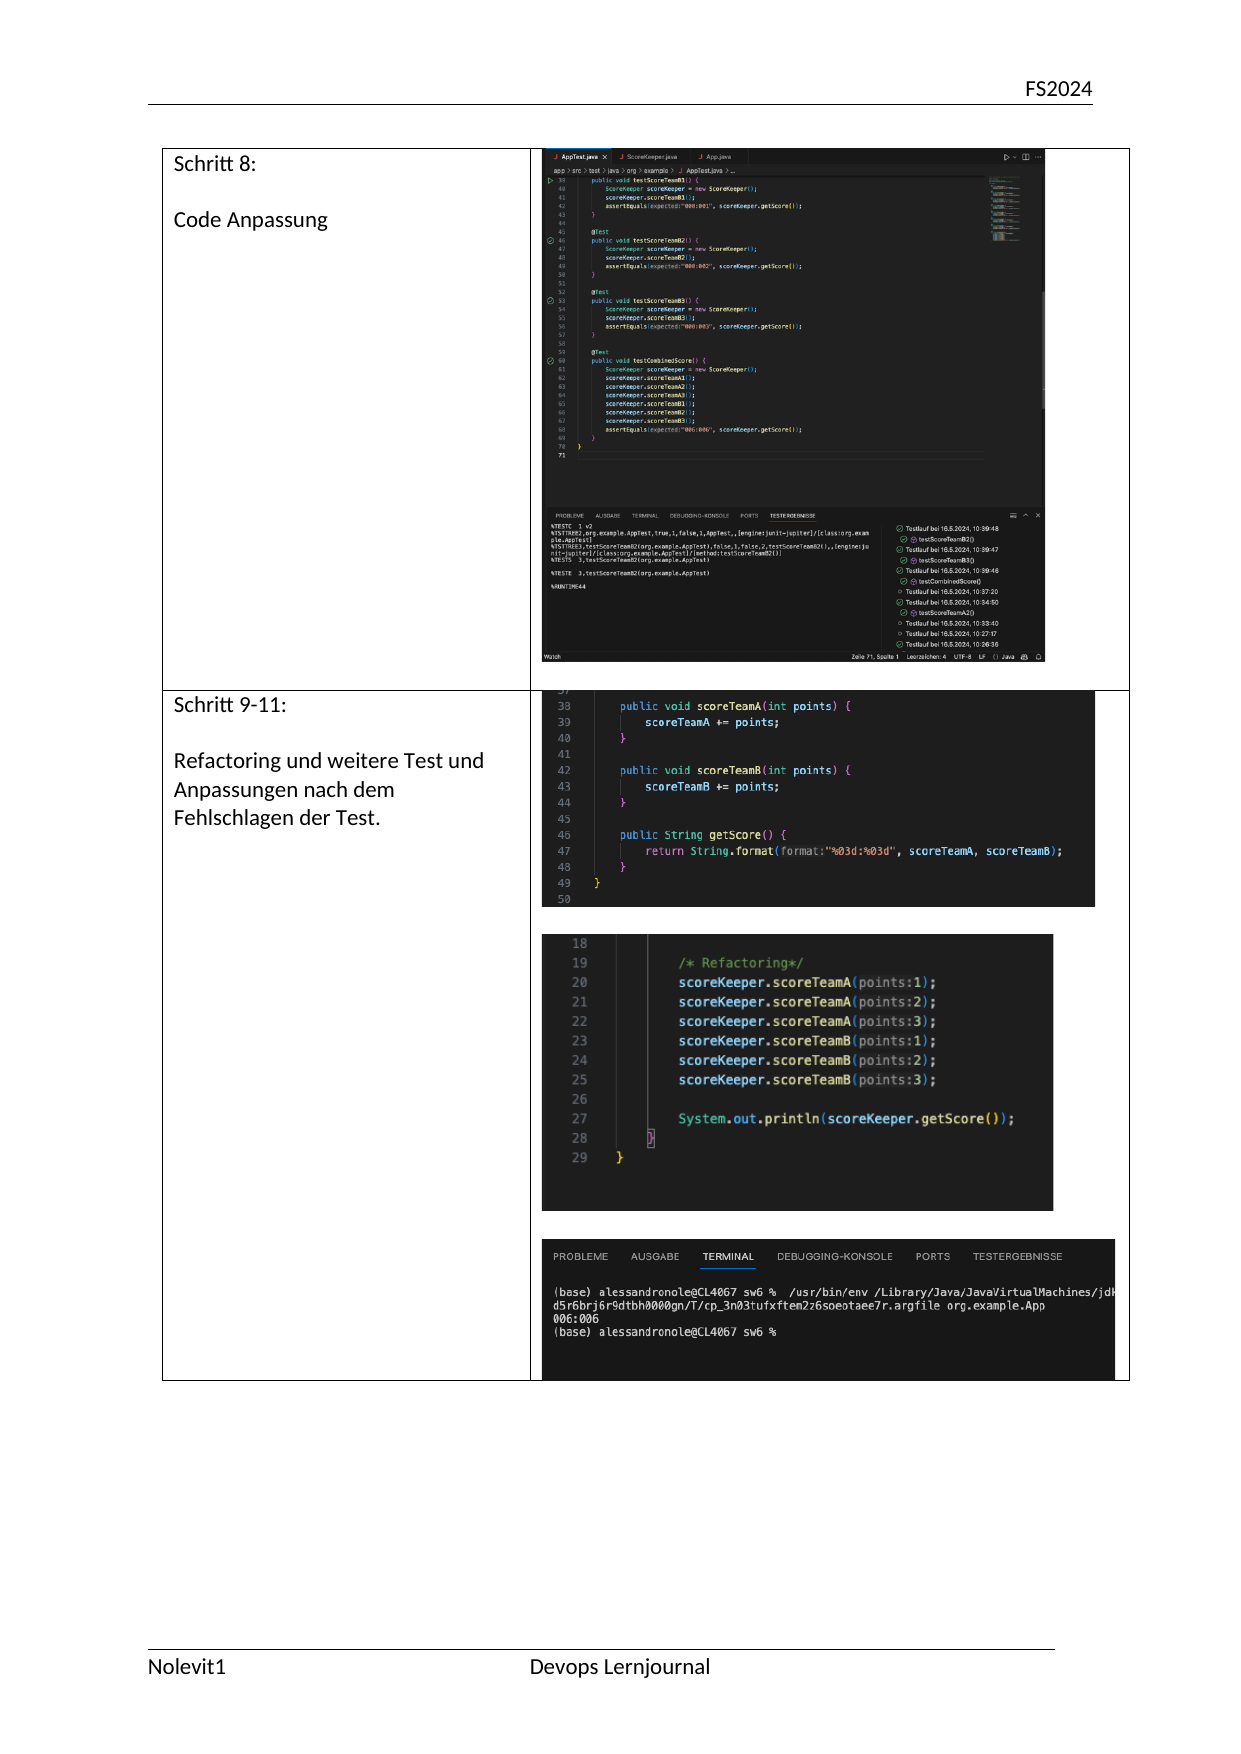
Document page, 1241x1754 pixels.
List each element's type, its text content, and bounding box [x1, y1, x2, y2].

table_cell Schritt 8: Code Anpassung [163, 149, 530, 689]
picture [541, 148, 1046, 662]
picture [541, 934, 1054, 1211]
table_cell Schritt 9-11: Refactoring und weitere Test und Anpassungen nach dem Fehlschlagen der Test. [163, 691, 530, 1380]
table_cell [531, 691, 1129, 1380]
picture [541, 690, 1096, 907]
table_cell [531, 149, 1129, 689]
picture [541, 1239, 1116, 1381]
